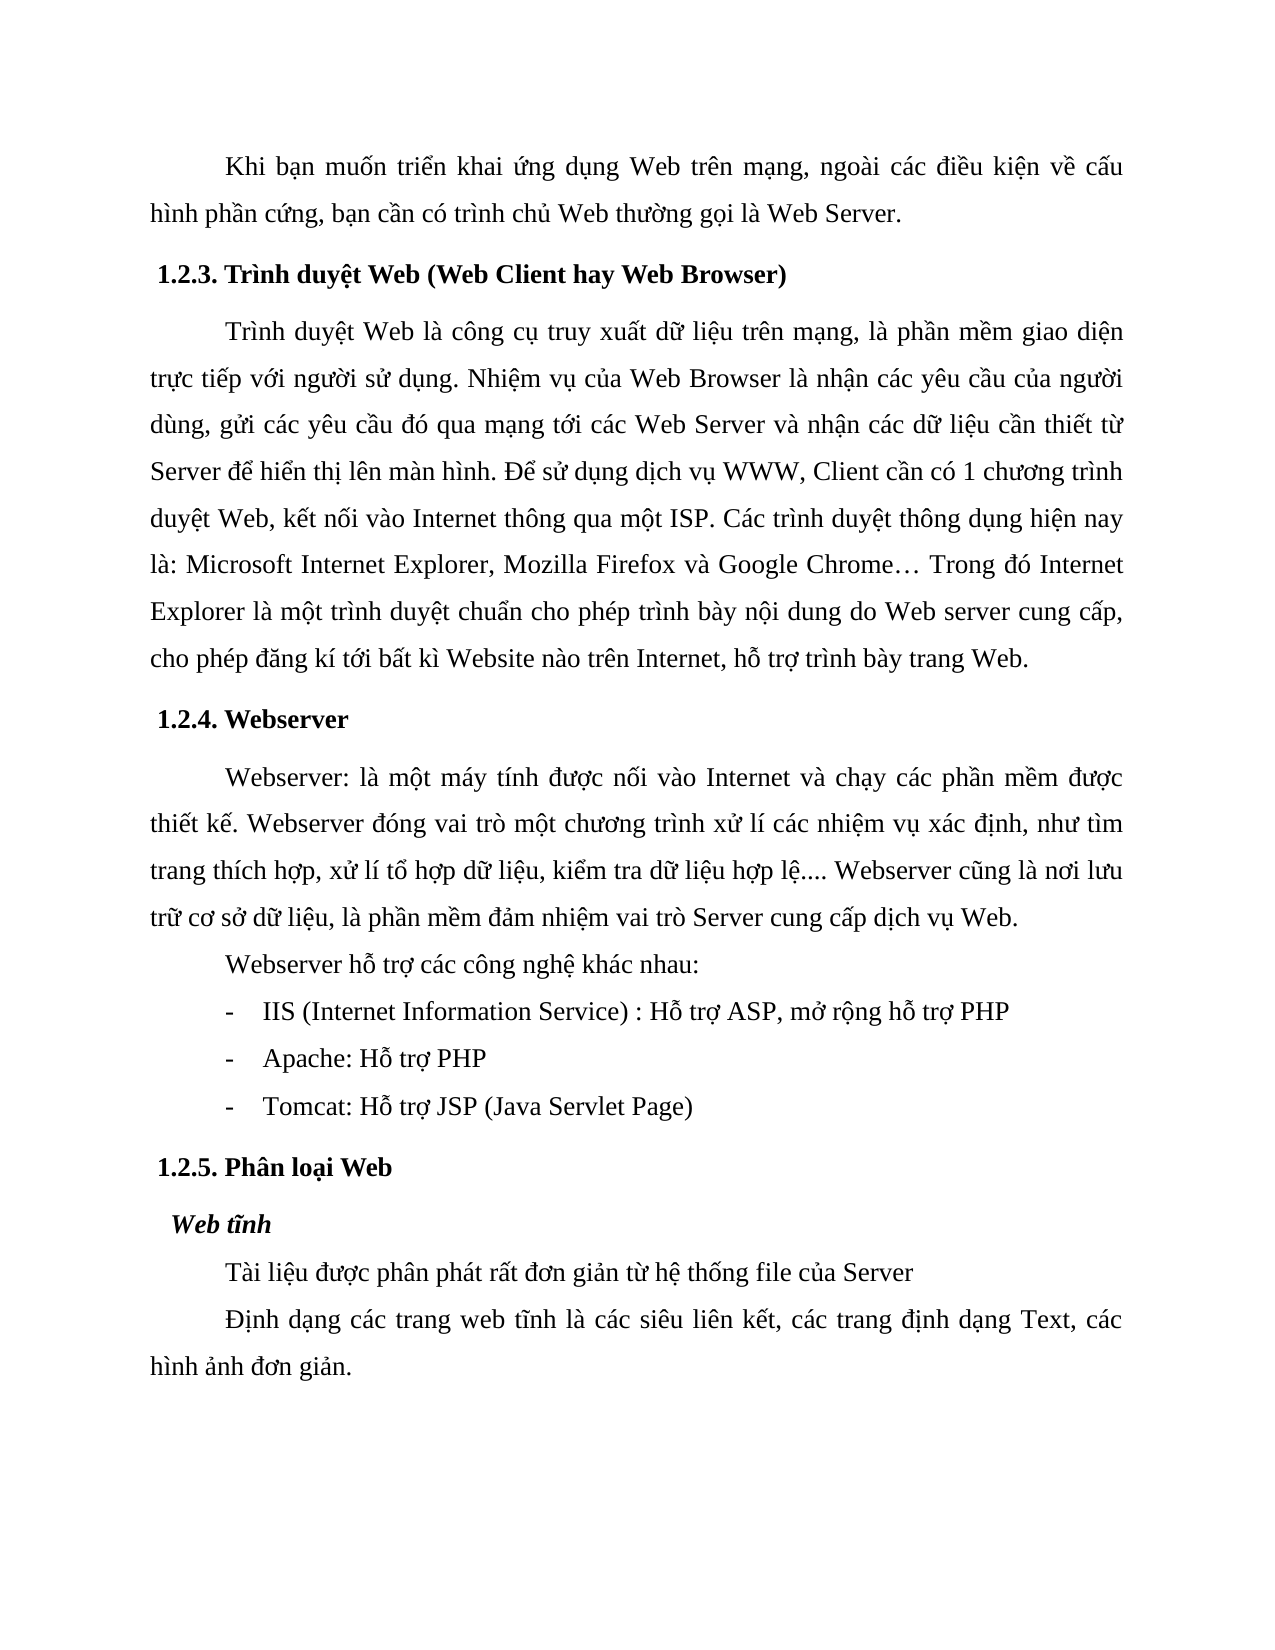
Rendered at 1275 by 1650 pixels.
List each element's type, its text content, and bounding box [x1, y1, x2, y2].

list IIS (Internet Information Service) : Hỗ trợ ASP, mở rộng hỗ trợ PHP [225, 995, 1125, 1026]
text Định dạng các trang web tĩnh là các siêu liên kết, các trang định dạng Text, các hình ảnh đơn giản. [150, 1303, 1125, 1381]
list Apache: Hỗ trợ PHP [225, 1042, 1125, 1074]
text Tài liệu được phân phát rất đơn giản từ hệ thống file của Server [150, 1256, 1125, 1287]
list Tomcat: Hỗ trợ JSP (Java Servlet Page) [225, 1090, 1125, 1121]
text Trình duyệt Web là công cụ truy xuất dữ liệu trên mạng, là phần mềm giao diện trực tiếp với người sử dụng. Nhiệm vụ của Web Browser là nhận các yêu cầu của người dùng, gửi các yêu cầu đó qua mạng tới các Web Server và nhận các dữ liệu cần thiết từ Server để hiển thị lên màn hình. Để sử dụng dịch vụ WWW, Client cần có 1 chương trình duyệt Web, kết nối vào Internet thông qua một ISP. Các trình duyệt thông dụng hiện nay là: Microsoft Internet Explorer, Mozilla Firefox và Google Chrome… Trong đó Internet Explorer là một trình duyệt chuẩn cho phép trình bày nội dung do Web server cung cấp, cho phép đăng kí tới bất kì Website nào trên Internet, hỗ trợ trình bày trang Web. [150, 315, 1125, 673]
subtitle 1.2.3. Trình duyệt Web (Web Client hay Web Browser) [150, 258, 1125, 289]
text Webserver: là một máy tính được nối vào Internet và chạy các phần mềm được thiết kế. Webserver đóng vai trò một chương trình xử lí các nhiệm vụ xác định, như tìm trang thích hợp, xử lí tổ hợp dữ liệu, kiểm tra dữ liệu hợp lệ.... Webserver cũng là nơi lưu trữ cơ sở dữ liệu, là phần mềm đảm nhiệm vai trò Server cung cấp dịch vụ Web. [150, 761, 1125, 932]
text Web tĩnh [150, 1208, 1125, 1239]
text Khi bạn muốn triển khai ứng dụng Web trên mạng, ngoài các điều kiện về cấu hình phần cứng, bạn cần có trình chủ Web thường gọi là Web Server. [150, 150, 1125, 228]
subtitle 1.2.5. Phân loại Web [150, 1151, 1125, 1183]
text Webserver hỗ trợ các công nghệ khác nhau: [150, 948, 1125, 979]
subtitle 1.2.4. Webserver [150, 704, 1125, 735]
